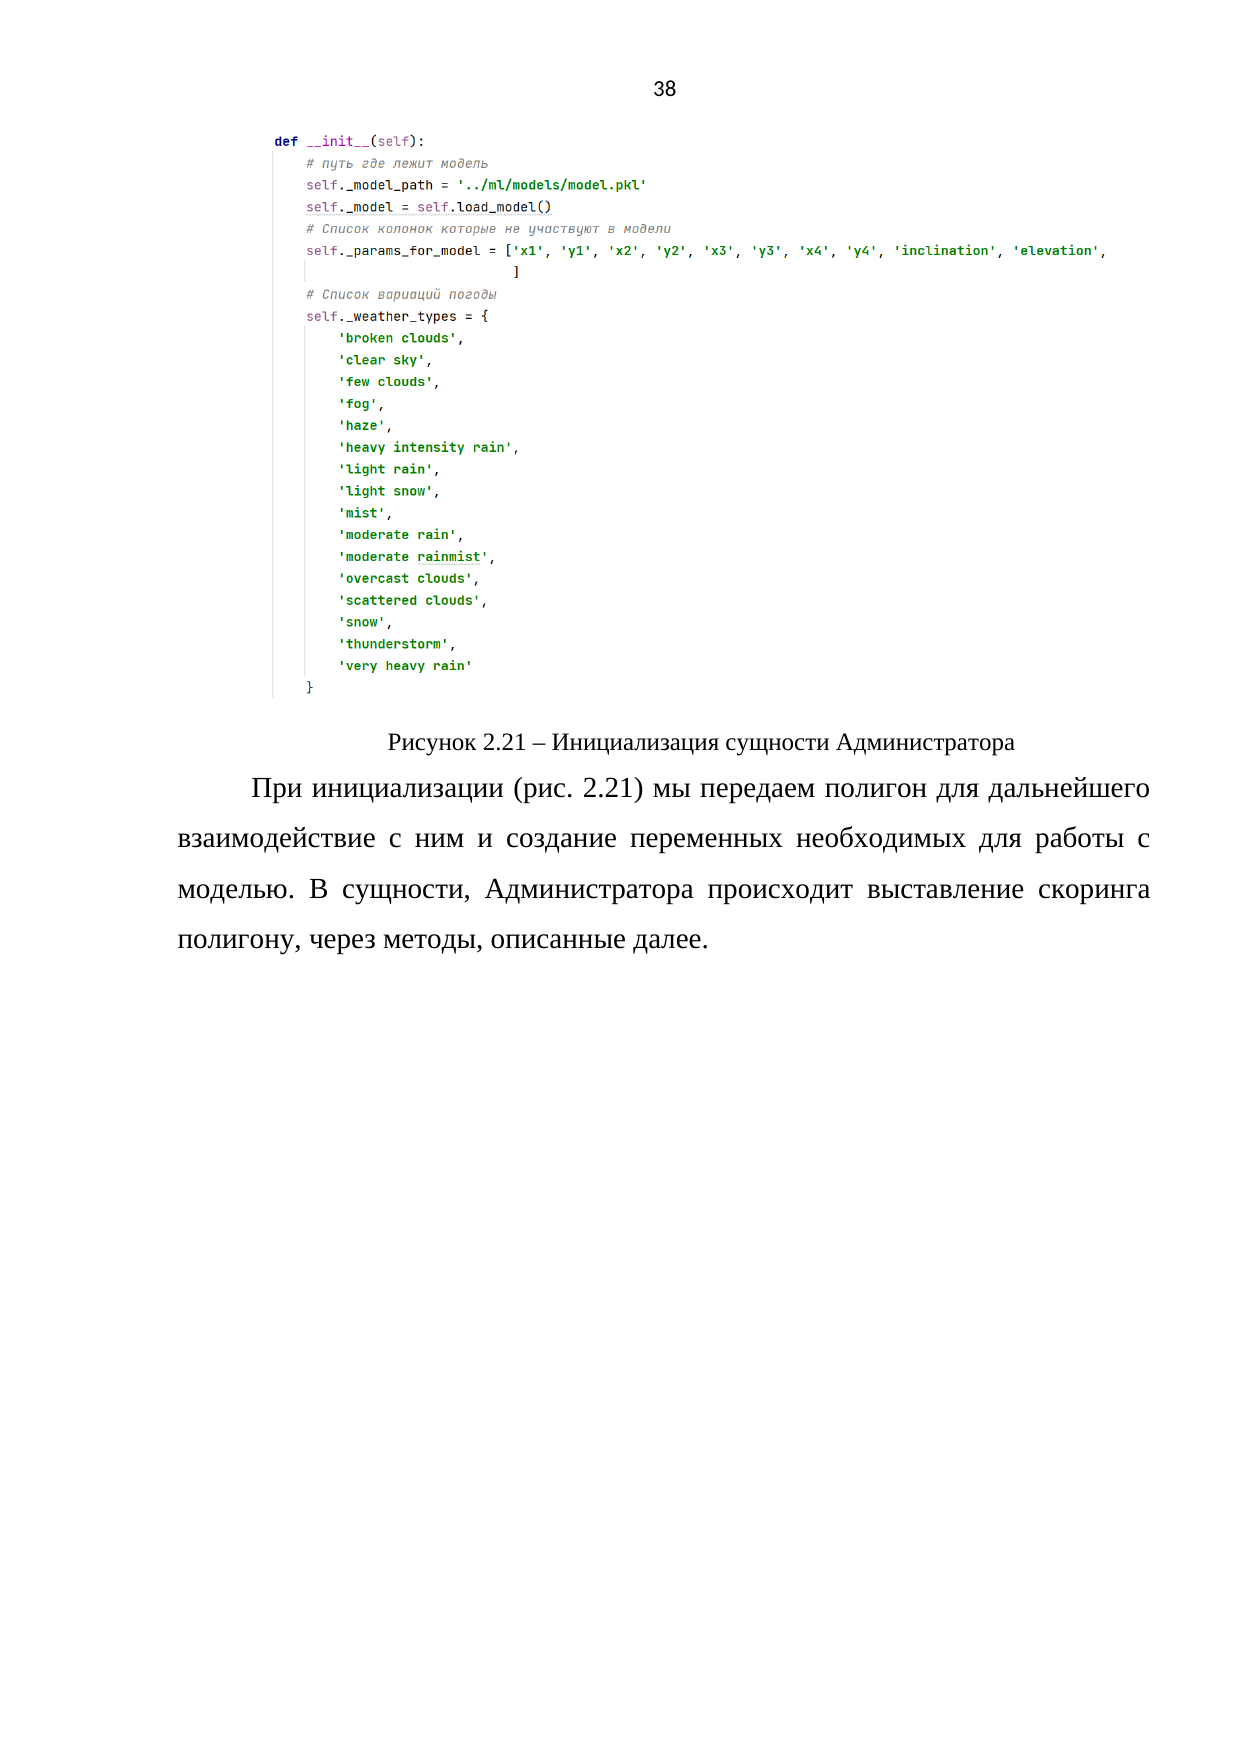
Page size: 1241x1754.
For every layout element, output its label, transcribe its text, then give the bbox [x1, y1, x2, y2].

text При инициализации (рис. 2.21) мы передаем полигон для дальнейшего взаимодействие с ним и создание переменных необходимых для работы с моделью. В сущности, Администратора происходит выставление скоринга полигону, через методы, описанные далее. [177, 770, 1152, 954]
text Рисунок 2.21 – Инициализация сущности Администратора [177, 727, 1152, 756]
picture [268, 130, 1135, 713]
